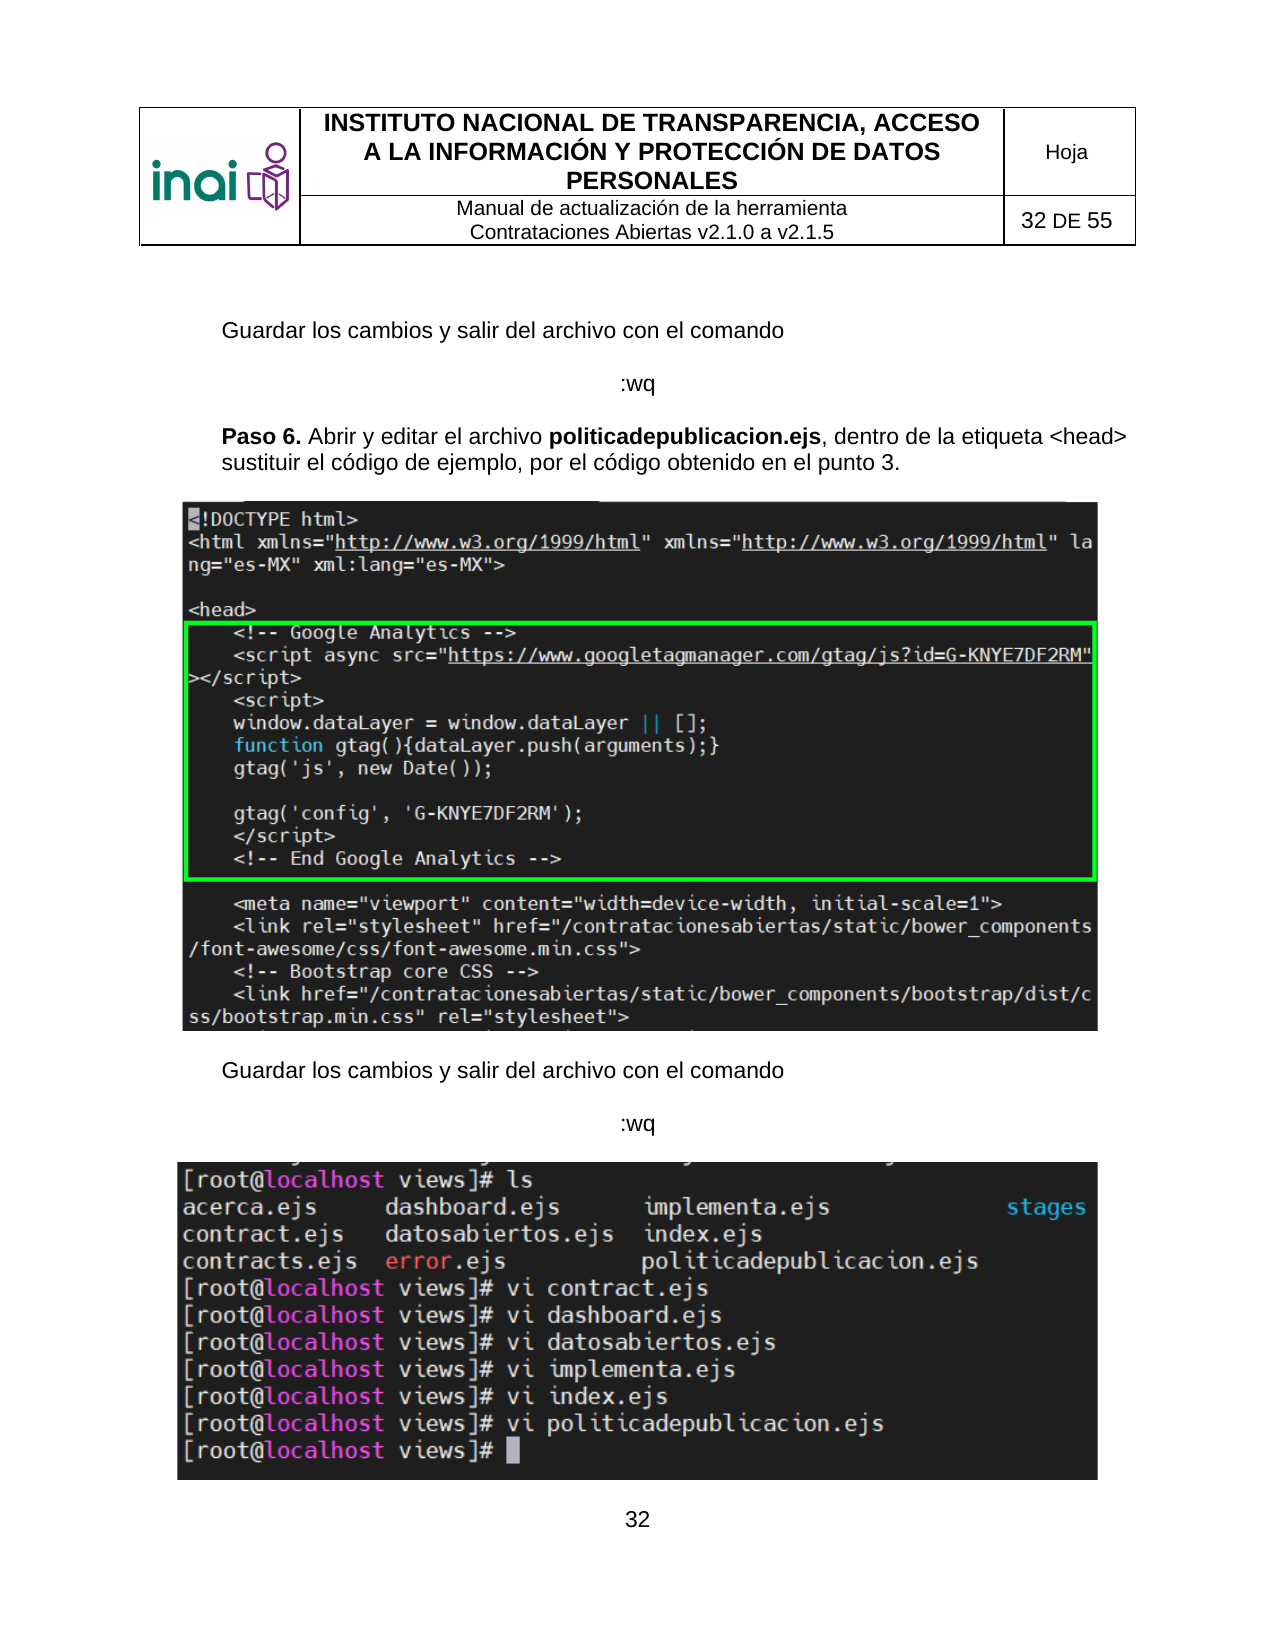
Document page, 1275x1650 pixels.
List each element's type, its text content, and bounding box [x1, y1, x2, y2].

picture [177, 1162, 1098, 1480]
text :wq [148, 1110, 1127, 1136]
text :wq [148, 370, 1127, 396]
text Guardar los cambios y salir del archivo con el comando [221, 1057, 1127, 1083]
text Paso 6. Abrir y editar el archivo politicadepublicacion.ejs, dentro de la etiqueta <head> sustituir el código de ejemplo, por el código obtenido en el punto 3. [221, 423, 1127, 475]
text Guardar los cambios y salir del archivo con el comando [221, 317, 1127, 343]
picture [177, 501, 1098, 1031]
picture [150, 141, 294, 212]
